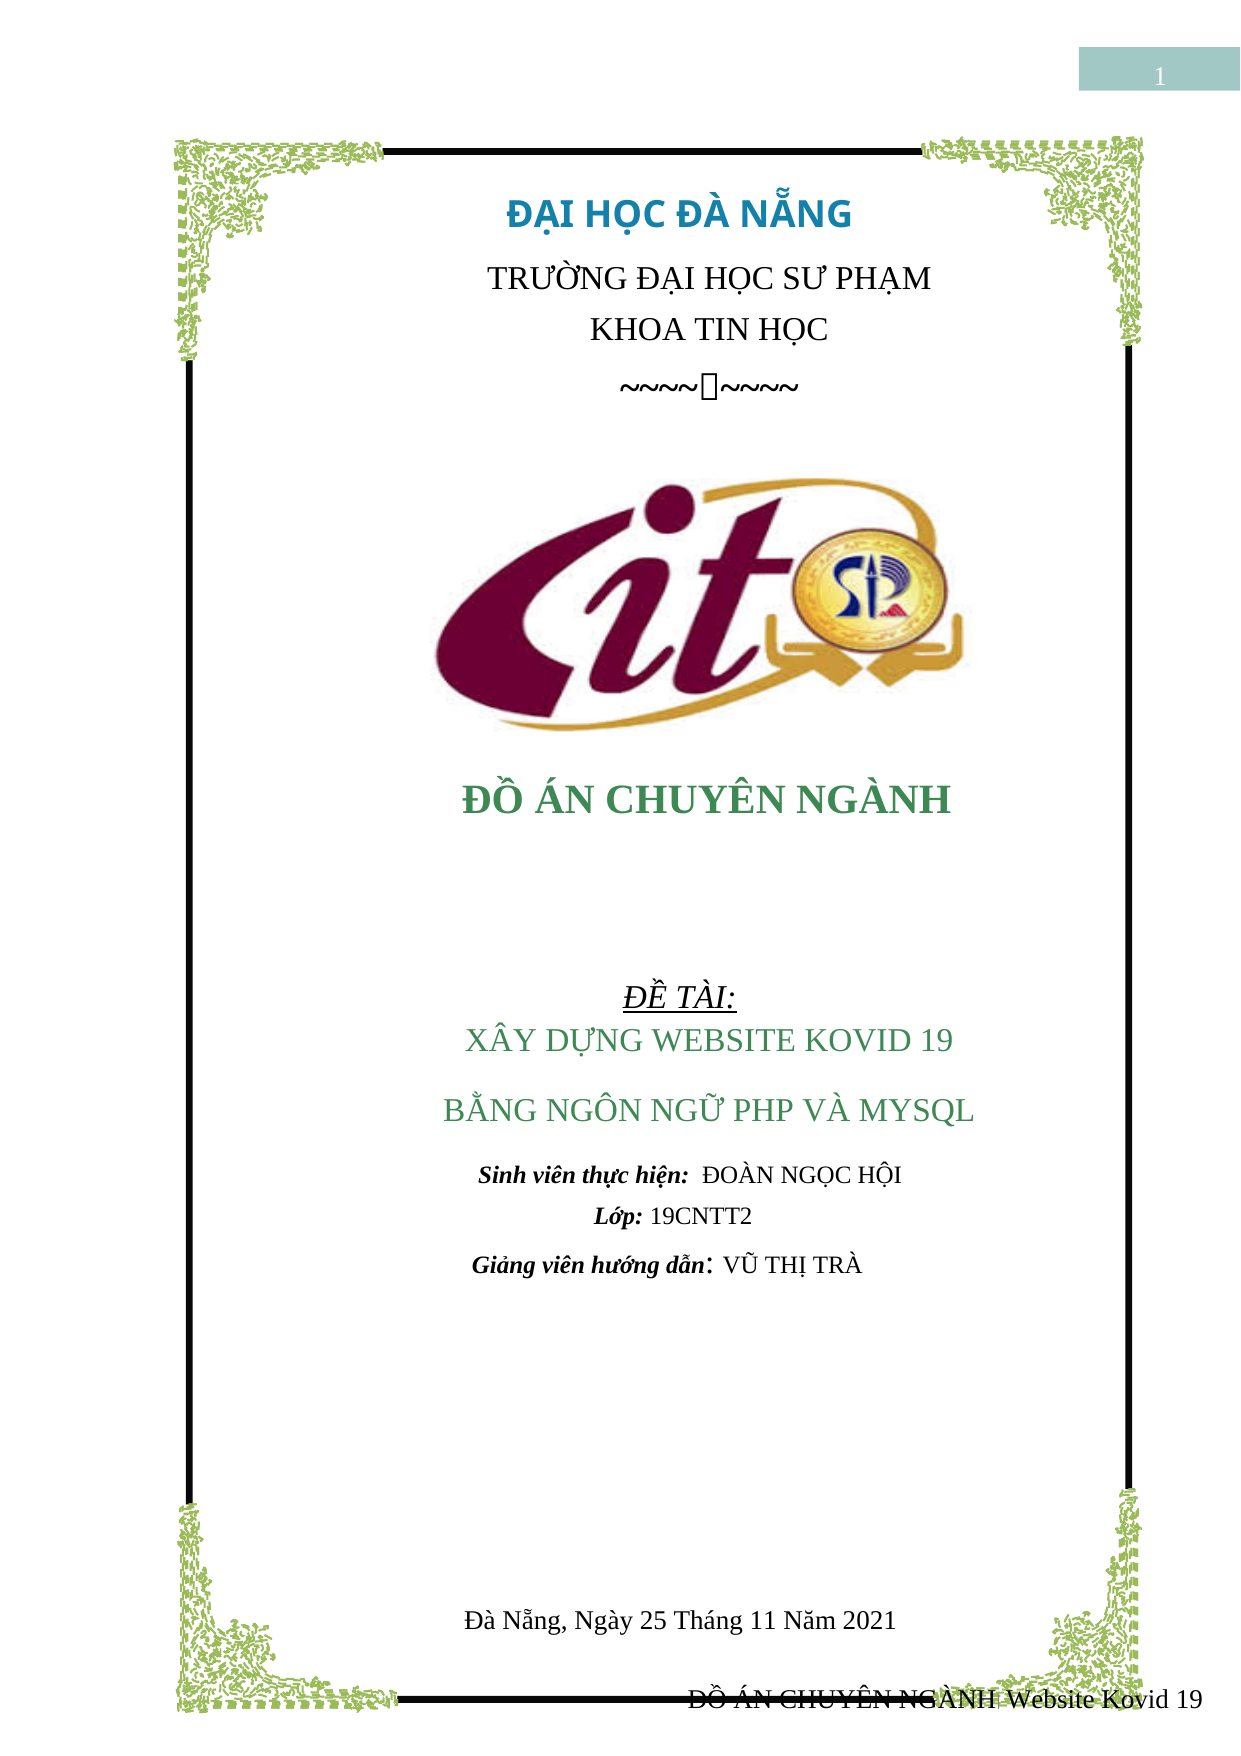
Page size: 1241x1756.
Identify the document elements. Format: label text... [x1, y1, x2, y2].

text KHOA TIN HỌC [175, 309, 1184, 348]
text ~~~~~~~~ [175, 360, 1184, 411]
text Đà Nẵng, Ngày 25 Tháng 11 Năm 2021 [175, 1604, 1184, 1635]
text ĐỀ TÀI: [175, 978, 1184, 1016]
subtitle ĐẠI HỌC ĐÀ NẴNG [175, 187, 1184, 238]
picture [415, 467, 990, 741]
text TRƯỜNG ĐẠI HỌC SƯ PHẠM [175, 259, 1184, 297]
subtitle XÂY DỰNG WEBSITE KOVID 19 [175, 1020, 1184, 1058]
text BẰNG NGÔN NGỮ PHP VÀ MYSQL [175, 1090, 1184, 1128]
text Sinh viên thực hiện: ĐOÀN NGỌC HỘI [325, 1160, 1184, 1189]
text Lớp: 19CNTT2 [175, 1201, 1184, 1230]
text Giảng viên hướng dẫn: VŨ THỊ TRÀ [175, 1243, 1184, 1281]
